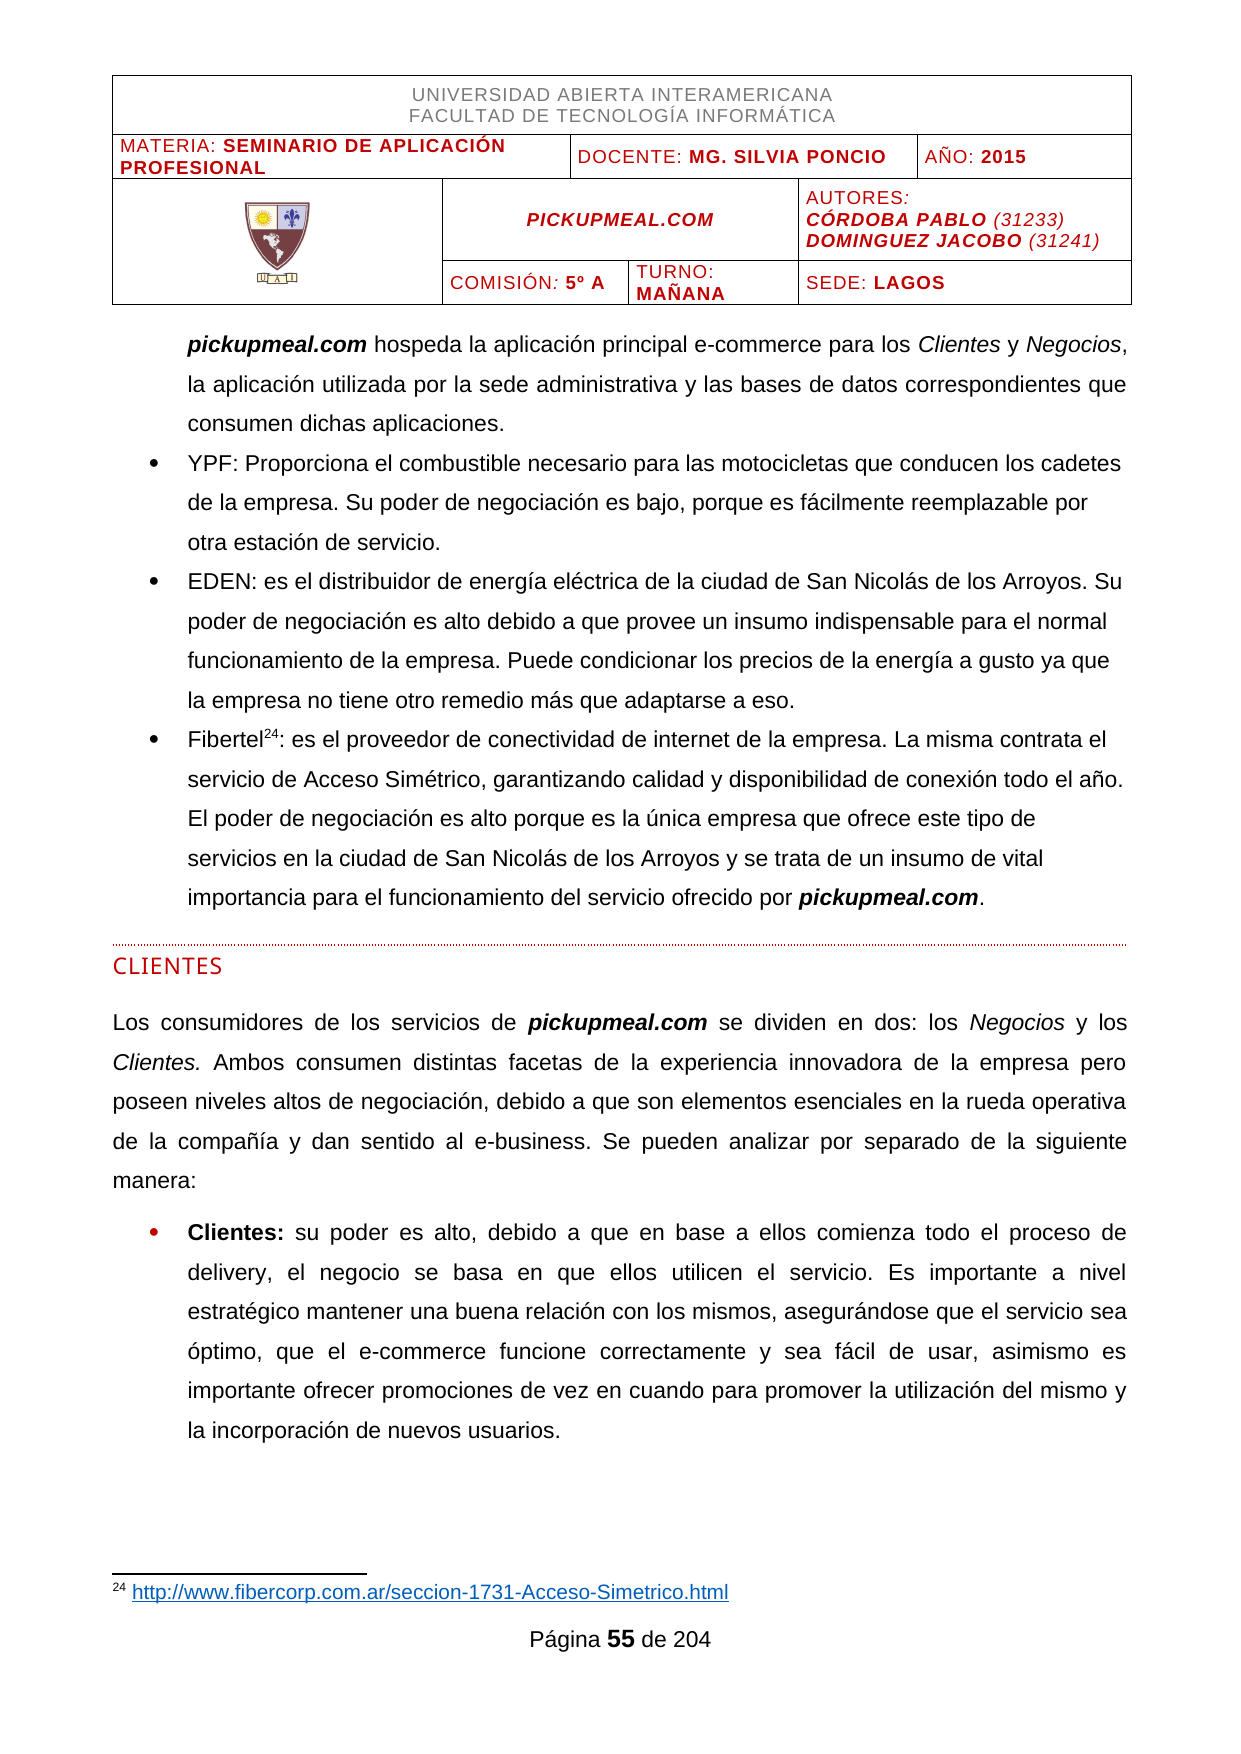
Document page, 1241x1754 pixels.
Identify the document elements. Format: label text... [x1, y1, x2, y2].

list Fibertel: es el proveedor de conectividad de internet de la empresa. La misma contrata el servicio de Acceso Simétrico, garantizando calidad y disponibilidad de conexión todo el año. El poder de negociación es alto porque es la única empresa que ofrece este tipo de servicios en la ciudad de San Nicolás de los Arroyos y se trata de un insumo de vital importancia para el funcionamiento del servicio ofrecido por pickupmeal.com. [150, 726, 1128, 910]
list Clientes: su poder es alto, debido a que en base a ellos comienza todo el proceso de delivery, el negocio se basa en que ellos utilicen el servicio. Es importante a nivel estratégico mantener una buena relación con los mismos, asegurándose que el servicio sea óptimo, que el e-commerce funcione correctamente y sea fácil de usar, asimismo es importante ofrecer promociones de vez en cuando para promover la utilización del mismo y la incorporación de nuevos usuarios. [150, 1219, 1128, 1443]
list EDEN: es el distribuidor de energía eléctrica de la ciudad de San Nicolás de los Arroyos. Su poder de negociación es alto debido a que provee un insumo indispensable para el normal funcionamiento de la empresa. Puede condicionar los precios de la energía a gusto ya que la empresa no tiene otro remedio más que adaptarse a eso. [150, 568, 1128, 713]
picture [230, 196, 325, 287]
list YPF: Proporciona el combustible necesario para las motocicletas que conducen los cadetes de la empresa. Su poder de negociación es bajo, porque es fácilmente reemplazable por otra estación de servicio. [150, 450, 1128, 555]
text Los consumidores de los servicios de pickupmeal.com se dividen en dos: los Negocios y los Clientes. Ambos consumen distintas facetas de la experiencia innovadora de la empresa pero poseen niveles altos de negociación, debido a que son elementos esenciales en la rueda operativa de la compañía y dan sentido al e-business. Se pueden analizar por separado de la siguiente manera: [112, 1009, 1128, 1194]
subtitle Clientes [112, 944, 1128, 981]
